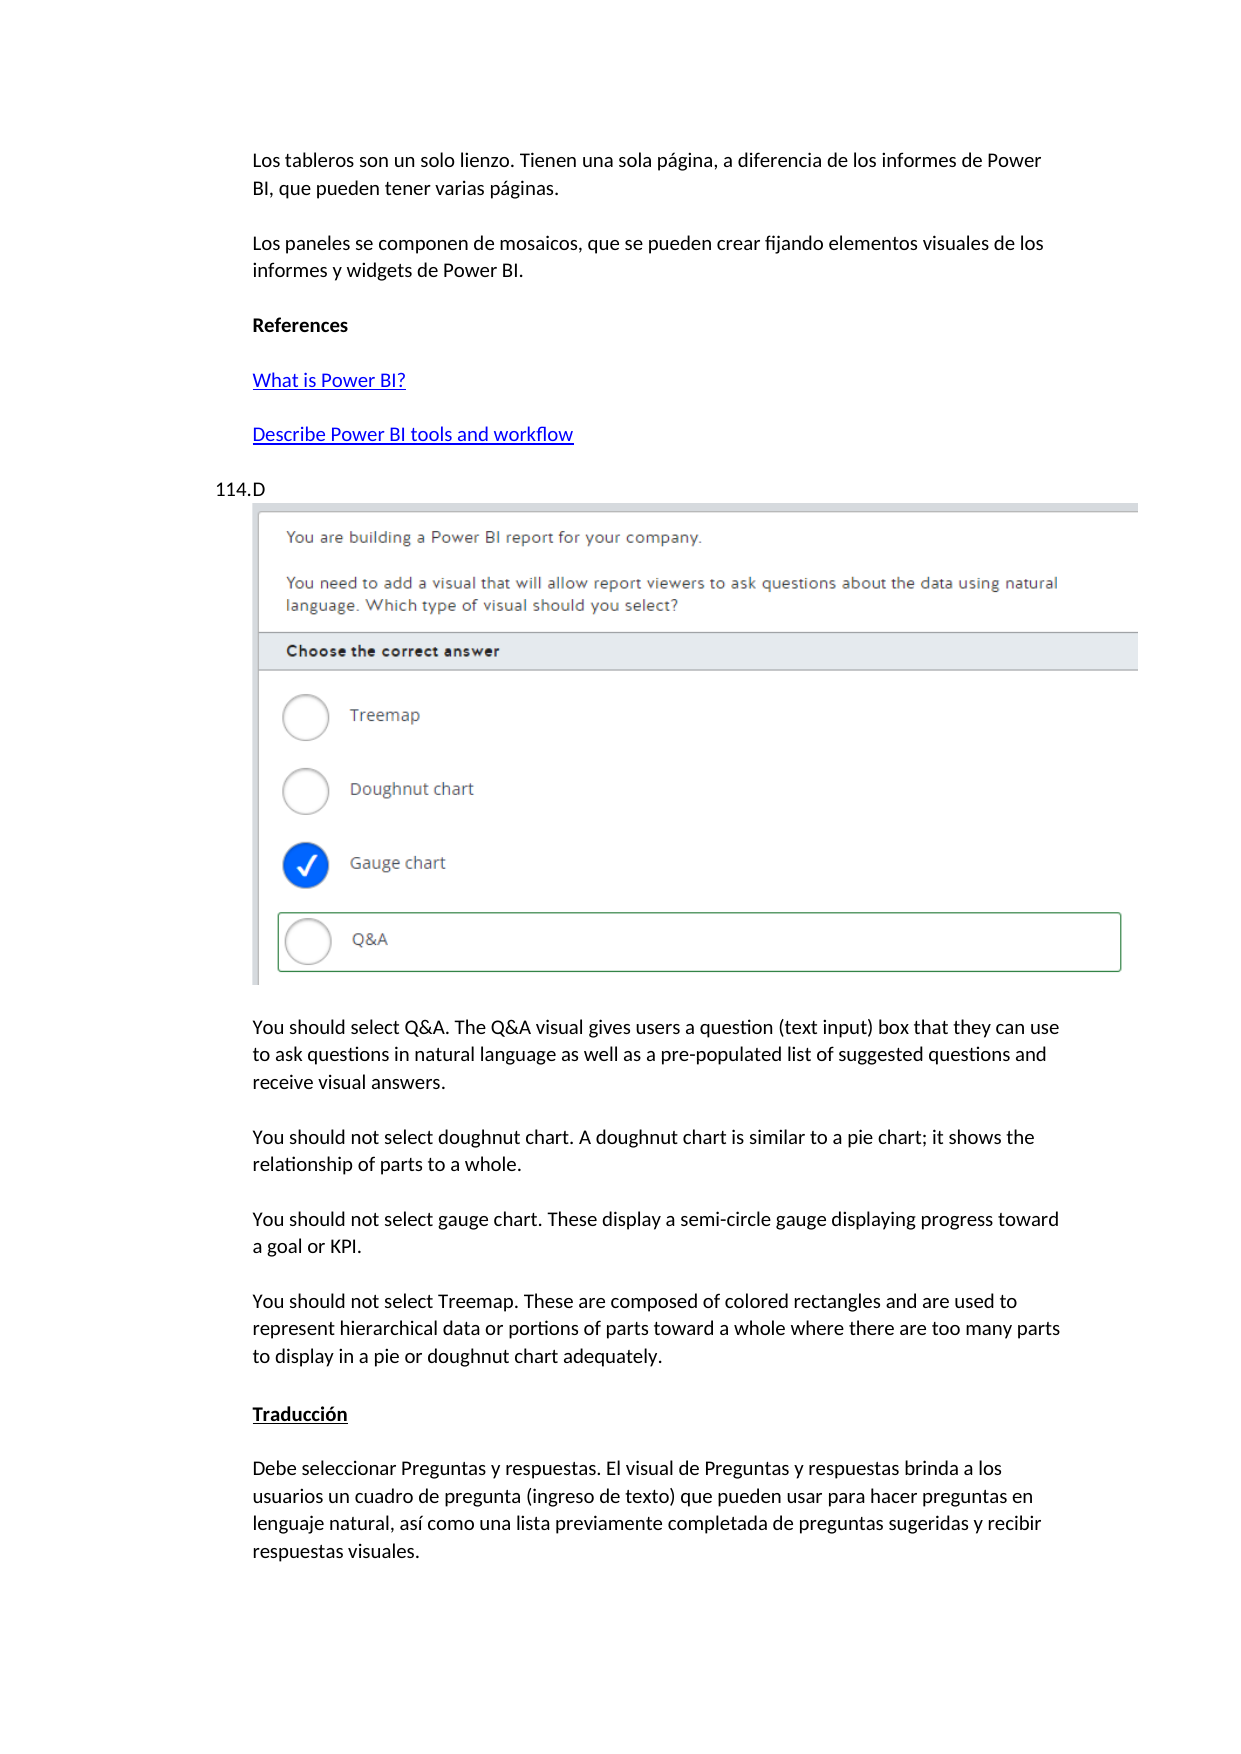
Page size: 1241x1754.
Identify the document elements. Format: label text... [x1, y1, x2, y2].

list Traducción [252, 1401, 1063, 1426]
list Los tableros son un solo lienzo. Tienen una sola página, a diferencia de los informes de Power BI, que pueden tener varias páginas. [252, 148, 1063, 200]
list You should select Q&A. The Q&A visual gives users a question (text input) box that they can use to ask questions in natural language as well as a pre-populated list of suggested questions and receive visual answers. You should not select doughnut chart. A doughnut chart is similar to a pie chart; it shows the relationship of parts to a whole. You should not select gauge chart. These display a semi-circle gauge displaying progress toward a goal or KPI. You should not select Treemap. These are composed of colored rectangles and are used to represent hierarchical data or portions of parts toward a whole where there are too many parts to display in a pie or doughnut chart adequately. [252, 1014, 1063, 1399]
picture [252, 503, 1138, 985]
list Los paneles se componen de mosaicos, que se pueden crear fijando elementos visuales de los informes y widgets de Power BI. [252, 230, 1063, 283]
list D [215, 476, 1063, 502]
list Debe seleccionar Preguntas y respuestas. El visual de Preguntas y respuestas brinda a los usuarios un cuadro de pregunta (ingreso de texto) que pueden usar para hacer preguntas en lenguaje natural, así como una lista previamente completada de preguntas sugeridas y recibir respuestas visuales. [252, 1456, 1063, 1563]
list References What is Power BI? Describe Power BI tools and workflow [252, 284, 1063, 447]
